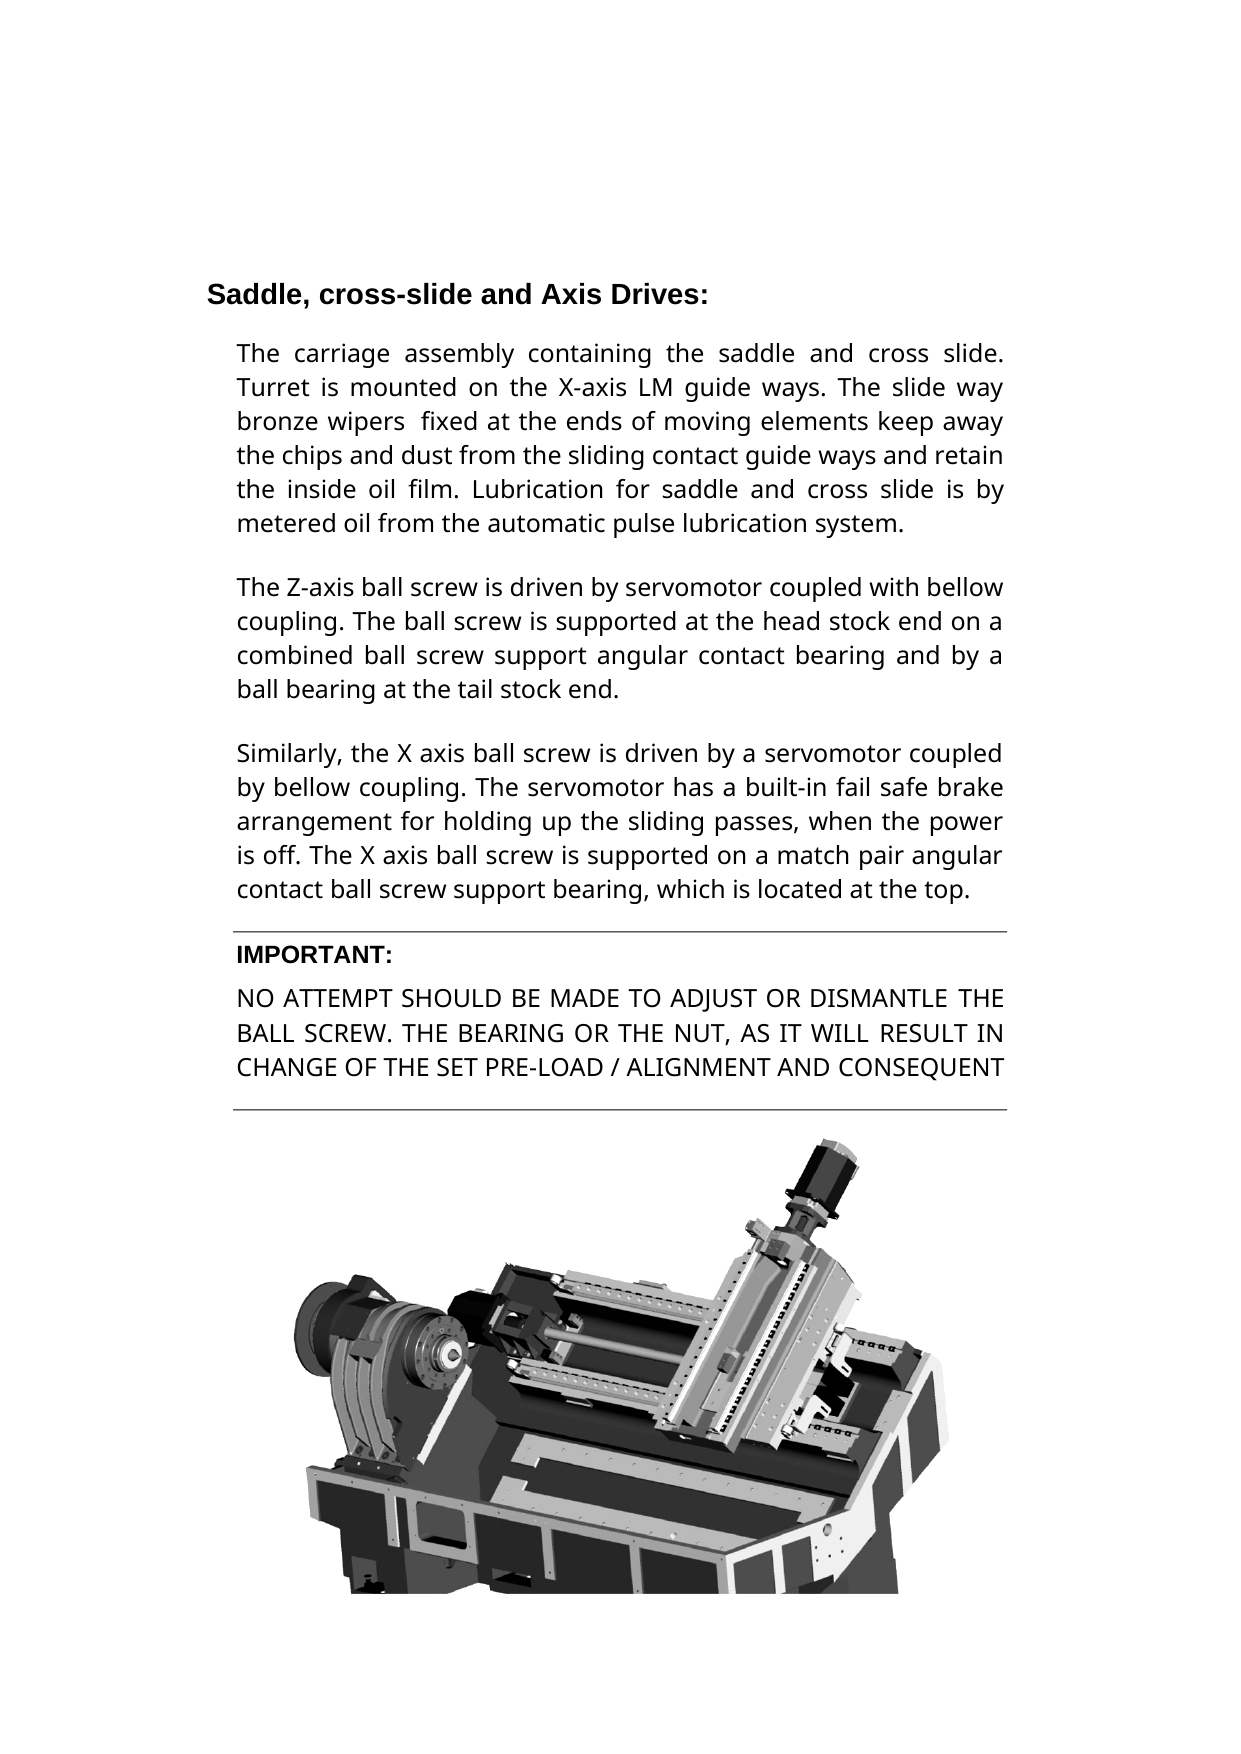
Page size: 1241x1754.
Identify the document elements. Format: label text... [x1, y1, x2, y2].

subtitle IMPORTANT: [236, 940, 1086, 969]
text Similarly, the X axis ball screw is driven by a servomotor coupled by bellow coupling. The servomotor has a built-in fail safe brake arrangement for holding up the sliding passes, when the power is off. The X axis ball screw is supported on a match pair angular contact ball screw support bearing, which is located at the top. [236, 735, 1004, 906]
text The carriage assembly containing the saddle and cross slide. Turret is mounted on the X-axis LM guide ways. The slide way bronze wipers fixed at the ends of moving elements keep away the chips and dust from the sliding contact guide ways and retain the inside oil film. Lubrication for saddle and cross slide is by metered oil from the automatic pulse lubrication system. [236, 336, 1004, 540]
text NO ATTEMPT SHOULD BE MADE TO ADJUST OR DISMANTLE THE BALL SCREW. THE BEARING OR THE NUT, AS IT WILL RESULT IN CHANGE OF THE SET PRE-LOAD / ALIGNMENT AND CONSEQUENT DAMAGE. [236, 981, 1004, 1593]
subtitle Saddle, cross-slide and Axis Drives: [207, 277, 1086, 311]
text The Z-axis ball screw is driven by servomotor coupled with bellow coupling. The ball screw is supported at the head stock end on a combined ball screw support angular contact bearing and by a ball bearing at the tail stock end. [236, 570, 1004, 706]
